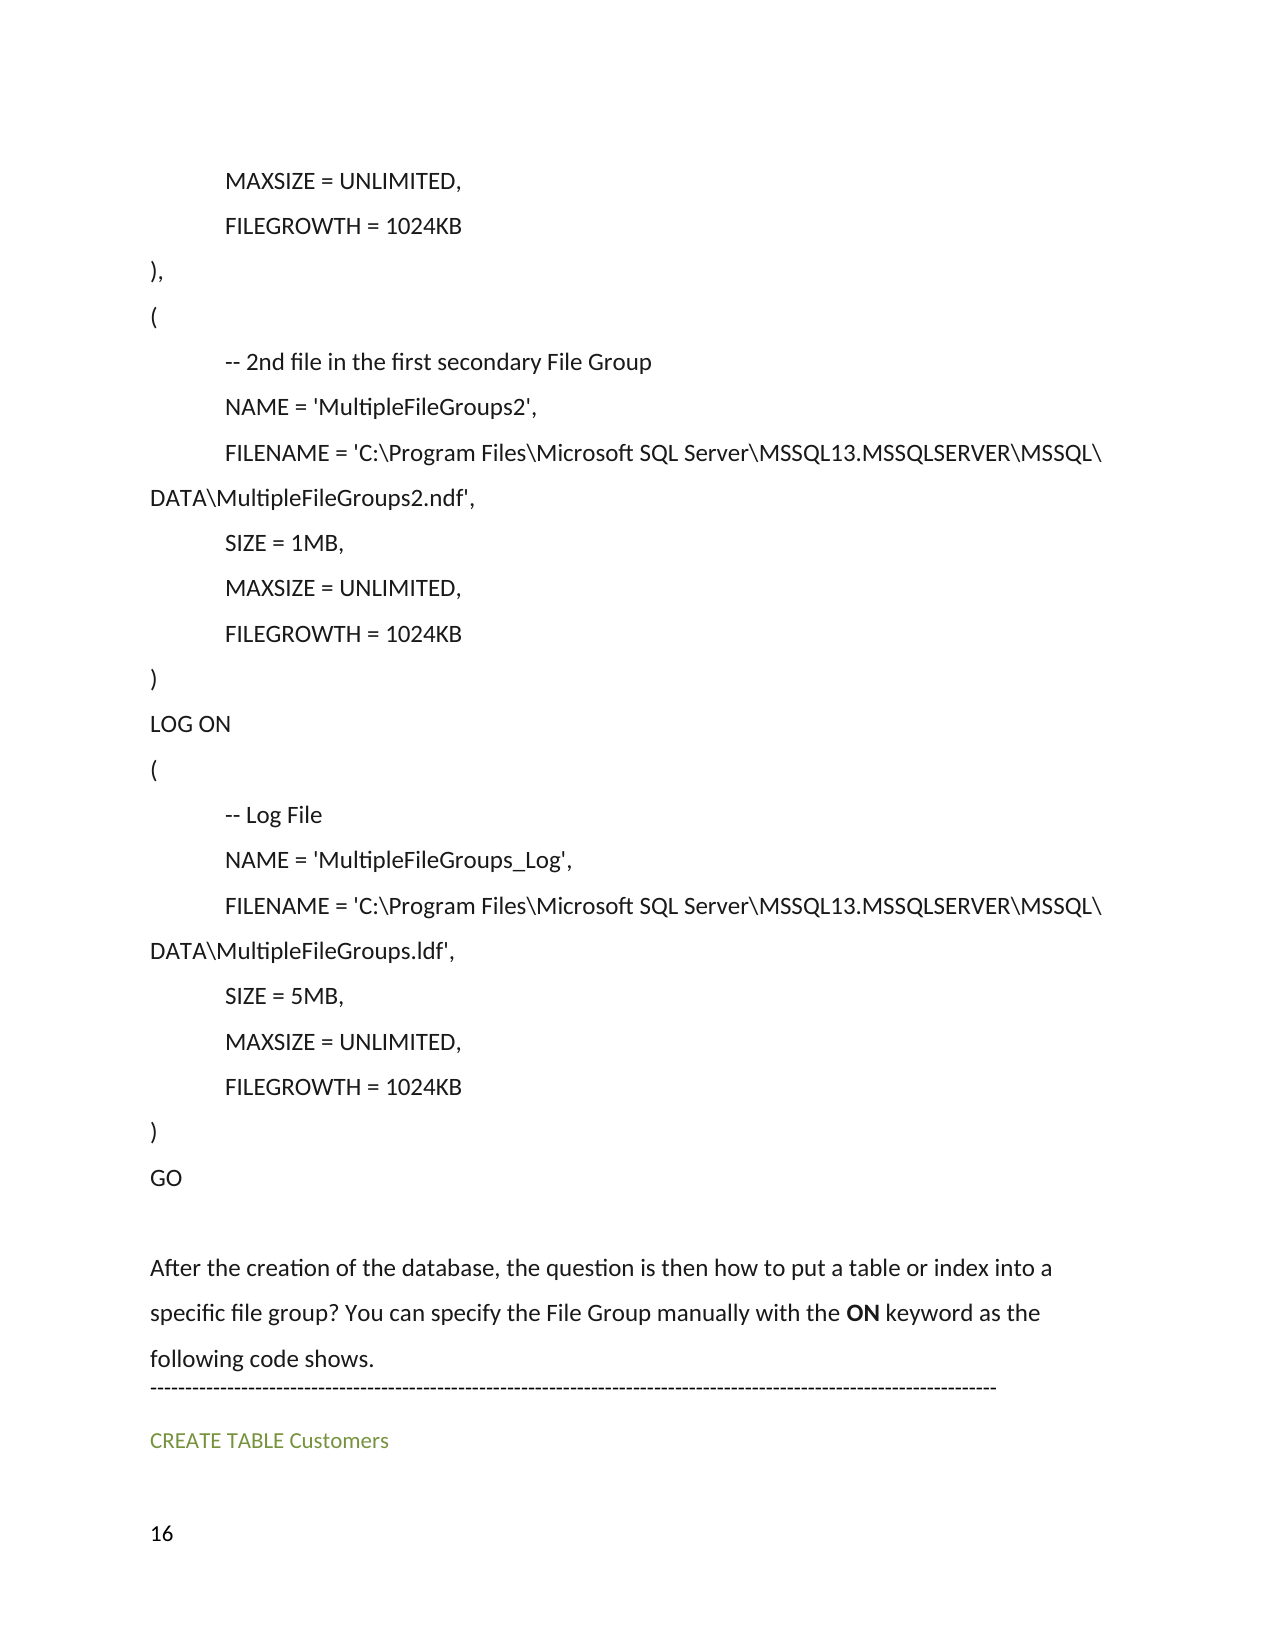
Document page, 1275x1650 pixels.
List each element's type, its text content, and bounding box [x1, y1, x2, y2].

text CREATE TABLE Customers [150, 1426, 1125, 1454]
text LOG ON [150, 694, 1125, 739]
text FILEGROWTH = 1024KB [150, 1056, 1125, 1102]
text NAME = 'MultipleFileGroups_Log', [150, 830, 1125, 875]
text FILEGROWTH = 1024KB [150, 195, 1125, 241]
text FILENAME = 'C:\Program Files\Microsoft SQL Server\MSSQL13.MSSQLSERVER\MSSQL\DATA\MultipleFileGroups2.ndf', [150, 422, 1125, 512]
text ) [150, 1102, 1125, 1147]
text ( [150, 286, 1125, 331]
text ) [150, 648, 1125, 694]
text ------------------------------------------------------------------------------------------------------------------------- [150, 1373, 1125, 1401]
text ( [150, 739, 1125, 784]
text MAXSIZE = UNLIMITED, [150, 558, 1125, 603]
text After the creation of the database, the question is then how to put a table or index into a specific file group? You can specify the File Group manually with the ON keyword as the following code shows. [150, 1237, 1125, 1373]
text GO [150, 1147, 1125, 1192]
text MAXSIZE = UNLIMITED, [150, 150, 1125, 195]
text -- 2nd file in the first secondary File Group [150, 331, 1125, 377]
text SIZE = 5MB, [150, 966, 1125, 1011]
text FILENAME = 'C:\Program Files\Microsoft SQL Server\MSSQL13.MSSQLSERVER\MSSQL\DATA\MultipleFileGroups.ldf', [150, 875, 1125, 966]
text ), [150, 241, 1125, 286]
text FILEGROWTH = 1024KB [150, 603, 1125, 648]
text SIZE = 1MB, [150, 512, 1125, 558]
text NAME = 'MultipleFileGroups2', [150, 377, 1125, 422]
text MAXSIZE = UNLIMITED, [150, 1011, 1125, 1056]
text -- Log File [150, 784, 1125, 830]
